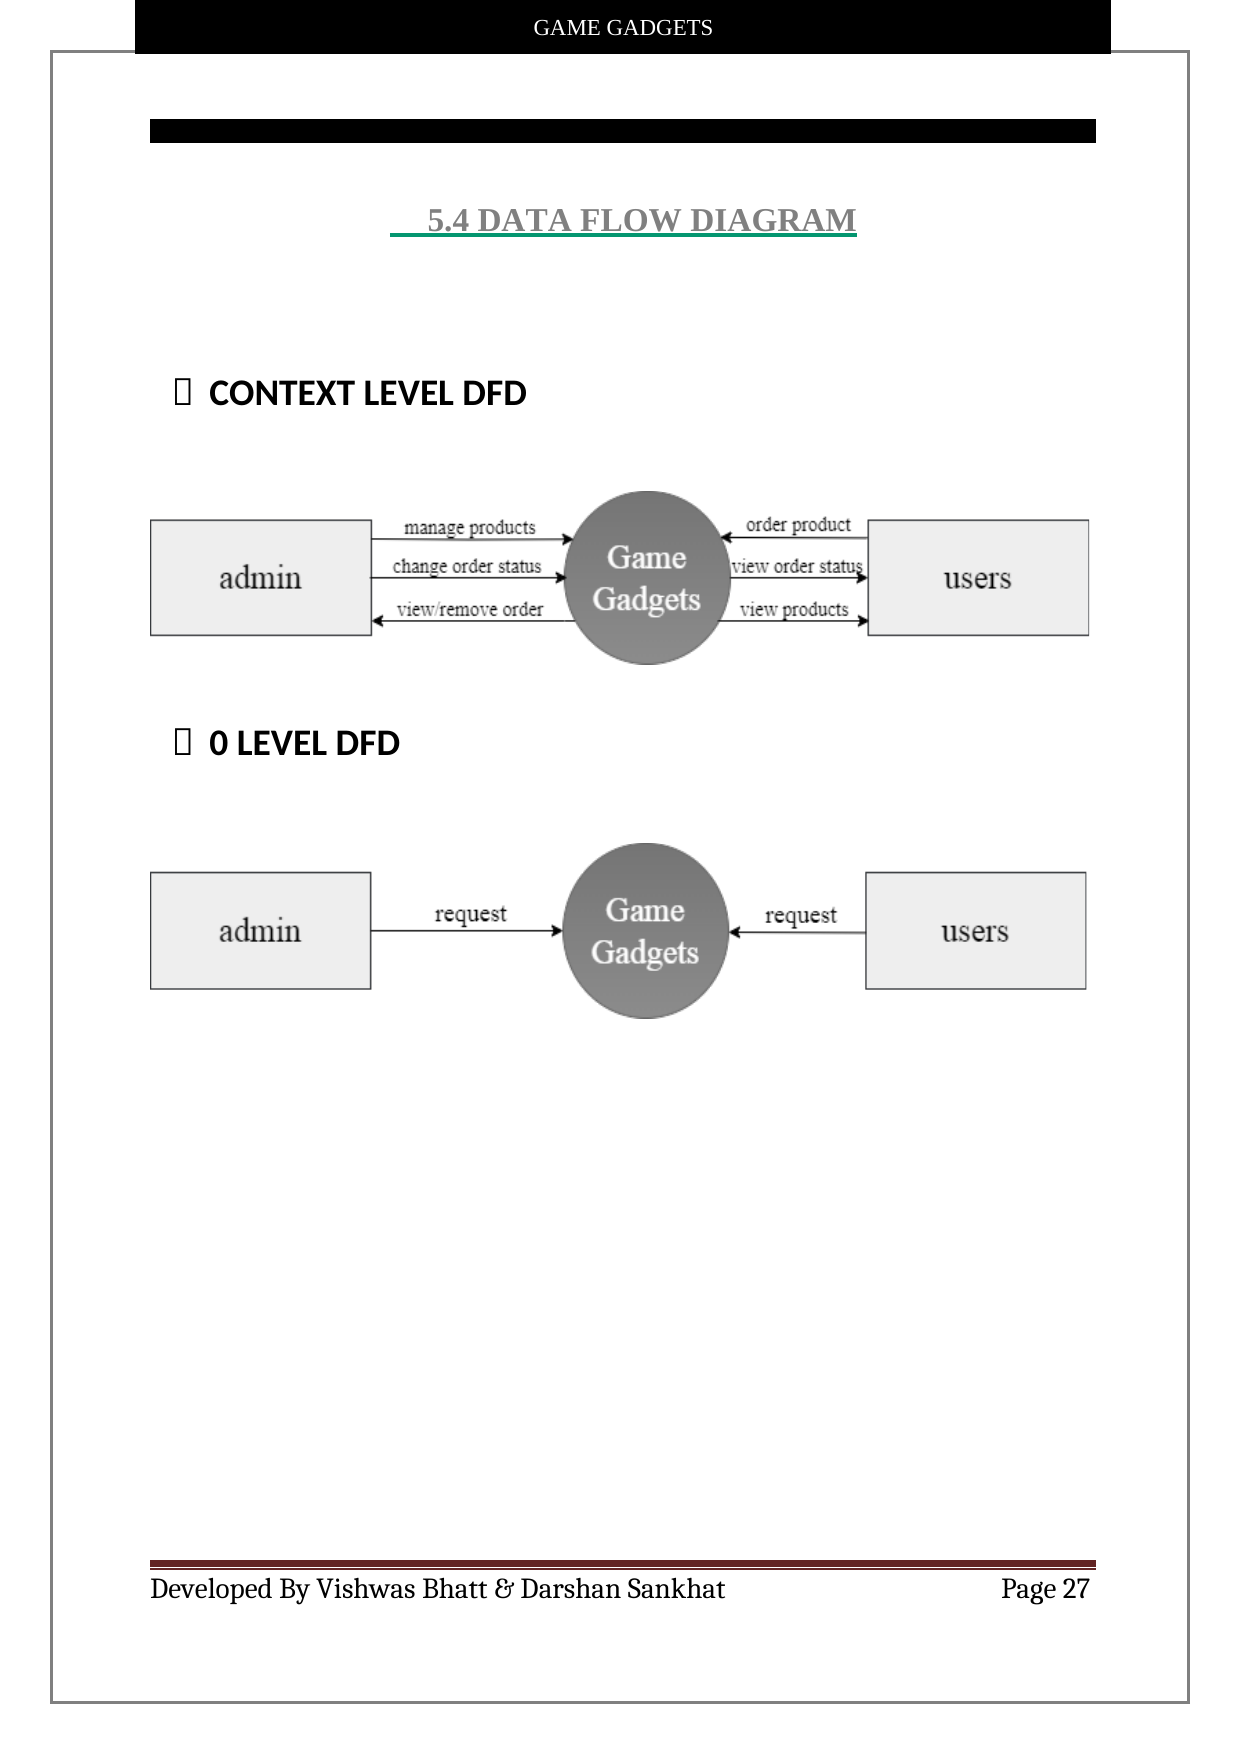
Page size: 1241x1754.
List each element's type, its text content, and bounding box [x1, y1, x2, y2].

list 5.4 DATA FLOW DIAGRAM [150, 200, 1096, 239]
picture [150, 491, 1090, 665]
picture [150, 843, 1087, 1019]
list 0 LEVEL DFD [171, 716, 1037, 767]
subtitle CONTEXT LEVEL DFD [171, 365, 1037, 416]
